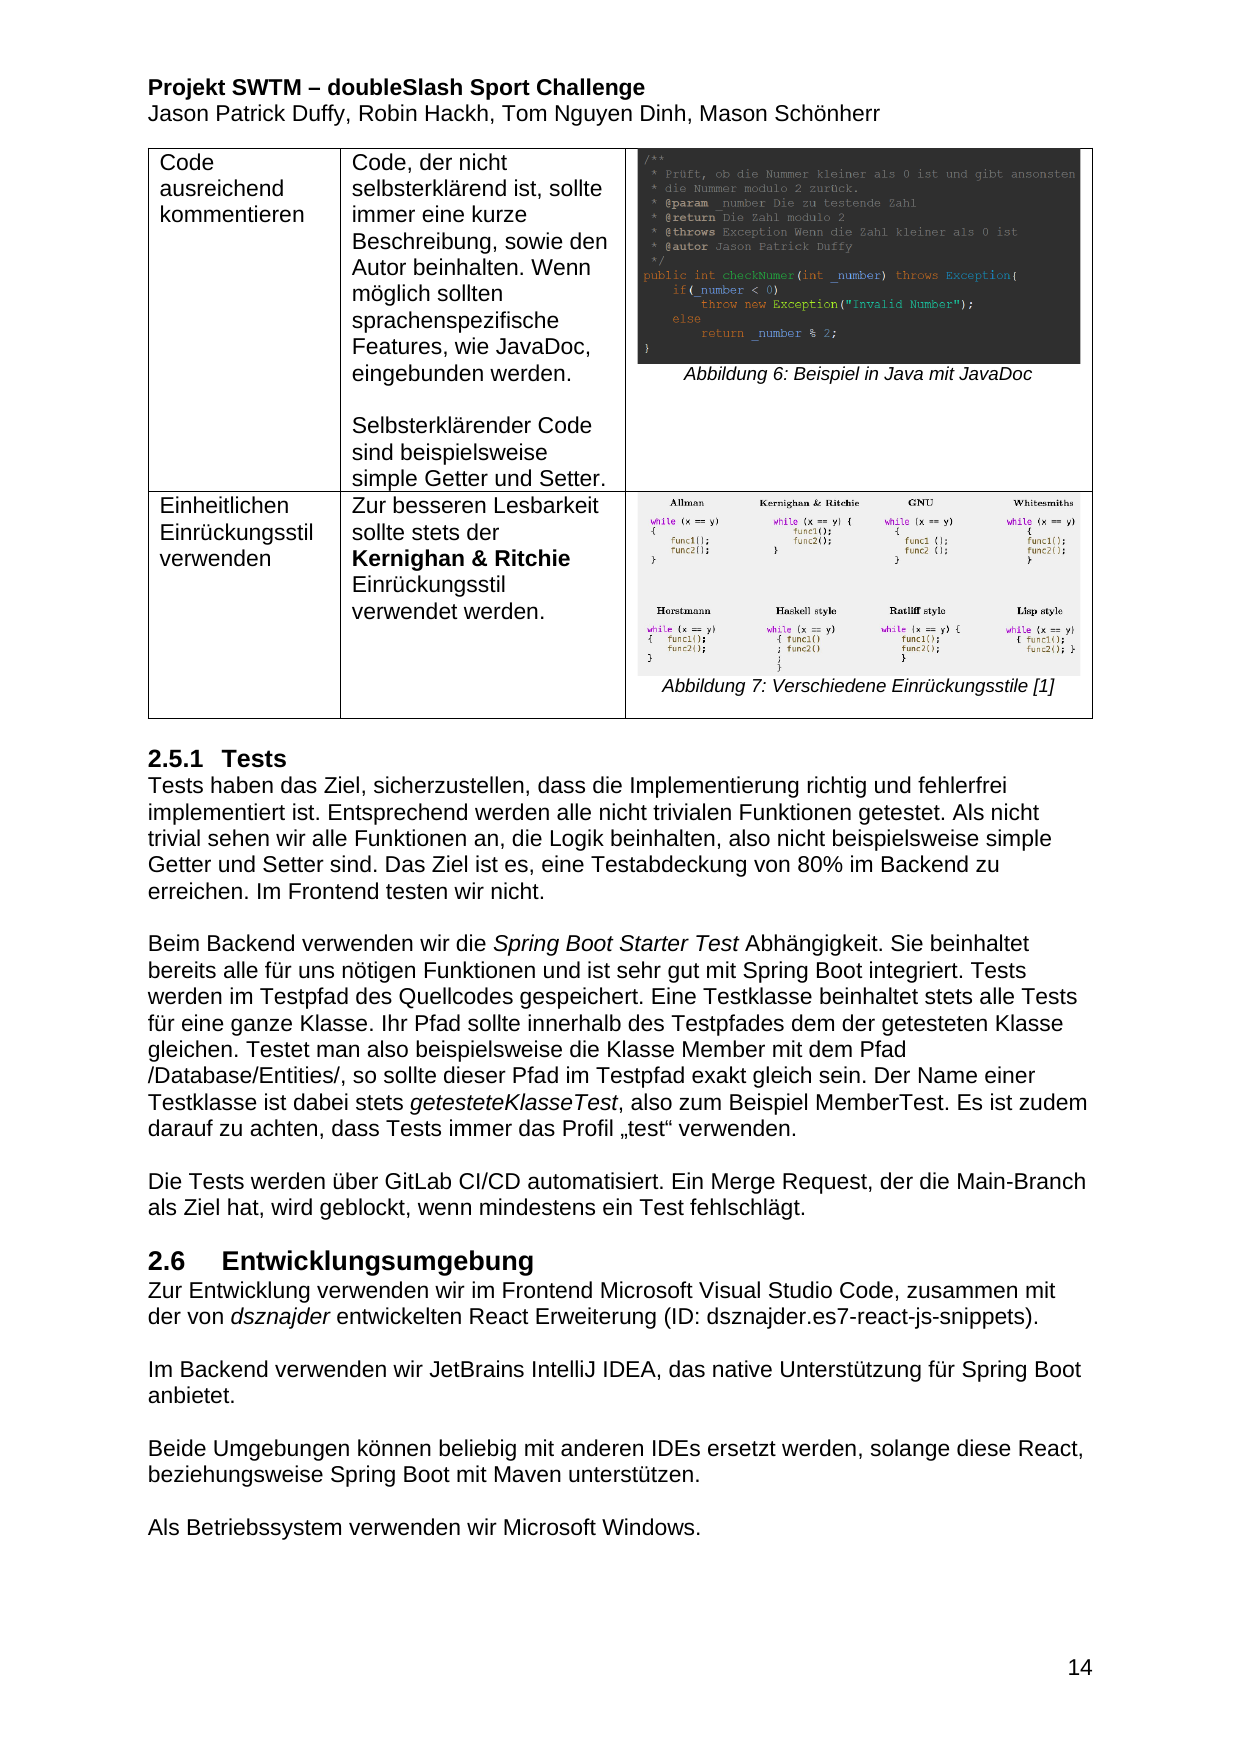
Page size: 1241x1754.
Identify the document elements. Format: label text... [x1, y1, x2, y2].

text Tests haben das Ziel, sicherzustellen, dass die Implementierung richtig und fehlerfrei implementiert ist. Entsprechend werden alle nicht trivialen Funktionen getestet. Als nicht trivial sehen wir alle Funktionen an, die Logik beinhalten, also nicht beispielsweise simple Getter und Setter sind. Das Ziel ist es, eine Testabdeckung von 80% im Backend zu erreichen. Im Frontend testen wir nicht. [148, 772, 1093, 904]
table_cell Code ausreichend kommentieren [149, 149, 340, 491]
text Im Backend verwenden wir JetBrains IntelliJ IDEA, das native Unterstützung für Spring Boot anbietet. [148, 1356, 1093, 1408]
text Die Tests werden über GitLab CI/CD automatisiert. Ein Merge Request, der die Main-Branch als Ziel hat, wird geblockt, wenn mindestens ein Test fehlschlägt. [148, 1168, 1093, 1220]
table_cell Abbildung 7: Verschiedene Einrückungsstile [626, 492, 1092, 717]
table_cell Abbildung 6: Beispiel in Java mit JavaDoc [626, 149, 1092, 491]
text Zur Entwicklung verwenden wir im Frontend Microsoft Visual Studio Code, zusammen mit der von dsznajder entwickelten React Erweiterung (ID: dsznajder.es7-react-js-snippets). [148, 1277, 1093, 1329]
table_cell Zur besseren Lesbarkeit sollte stets der Kernighan & Ritchie Einrückungsstil verwendet werden. [341, 492, 625, 717]
text Beim Backend verwenden wir die Spring Boot Starter Test Abhängigkeit. Sie beinhaltet bereits alle für uns nötigen Funktionen und ist sehr gut mit Spring Boot integriert. Tests werden im Testpfad des Quellcodes gespeichert. Eine Testklasse beinhaltet stets alle Tests für eine ganze Klasse. Ihr Pfad sollte innerhalb des Testpfades dem der getesteten Klasse gleichen. Testet man also beispielsweise die Klasse Member mit dem Pfad /Database/Entities/, so sollte dieser Pfad im Testpfad exakt gleich sein. Der Name einer Testklasse ist dabei stets getesteteKlasseTest, also zum Beispiel MemberTest. Es ist zudem darauf zu achten, dass Tests immer das Profil „test“ verwenden. [148, 930, 1093, 1141]
text Als Betriebssystem verwenden wir Microsoft Windows. [148, 1514, 1093, 1540]
subtitle 2.6 Entwicklungsumgebung [148, 1245, 1093, 1277]
table_cell Code, der nicht selbsterklärend ist, sollte immer eine kurze Beschreibung, sowie den Autor beinhalten. Wenn möglich sollten sprachenspezifische Features, wie JavaDoc, eingebunden werden. Selbsterklärender Code sind beispielsweise simple Getter und Setter. [341, 149, 625, 491]
picture [637, 148, 1081, 364]
subtitle 2.5.1 Tests [148, 743, 1093, 772]
text Beide Umgebungen können beliebig mit anderen IDEs ersetzt werden, solange diese React, beziehungsweise Spring Boot mit Maven unterstützen. [148, 1435, 1093, 1487]
table_cell Einheitlichen Einrückungsstil verwenden [149, 492, 340, 717]
picture [637, 492, 1081, 676]
